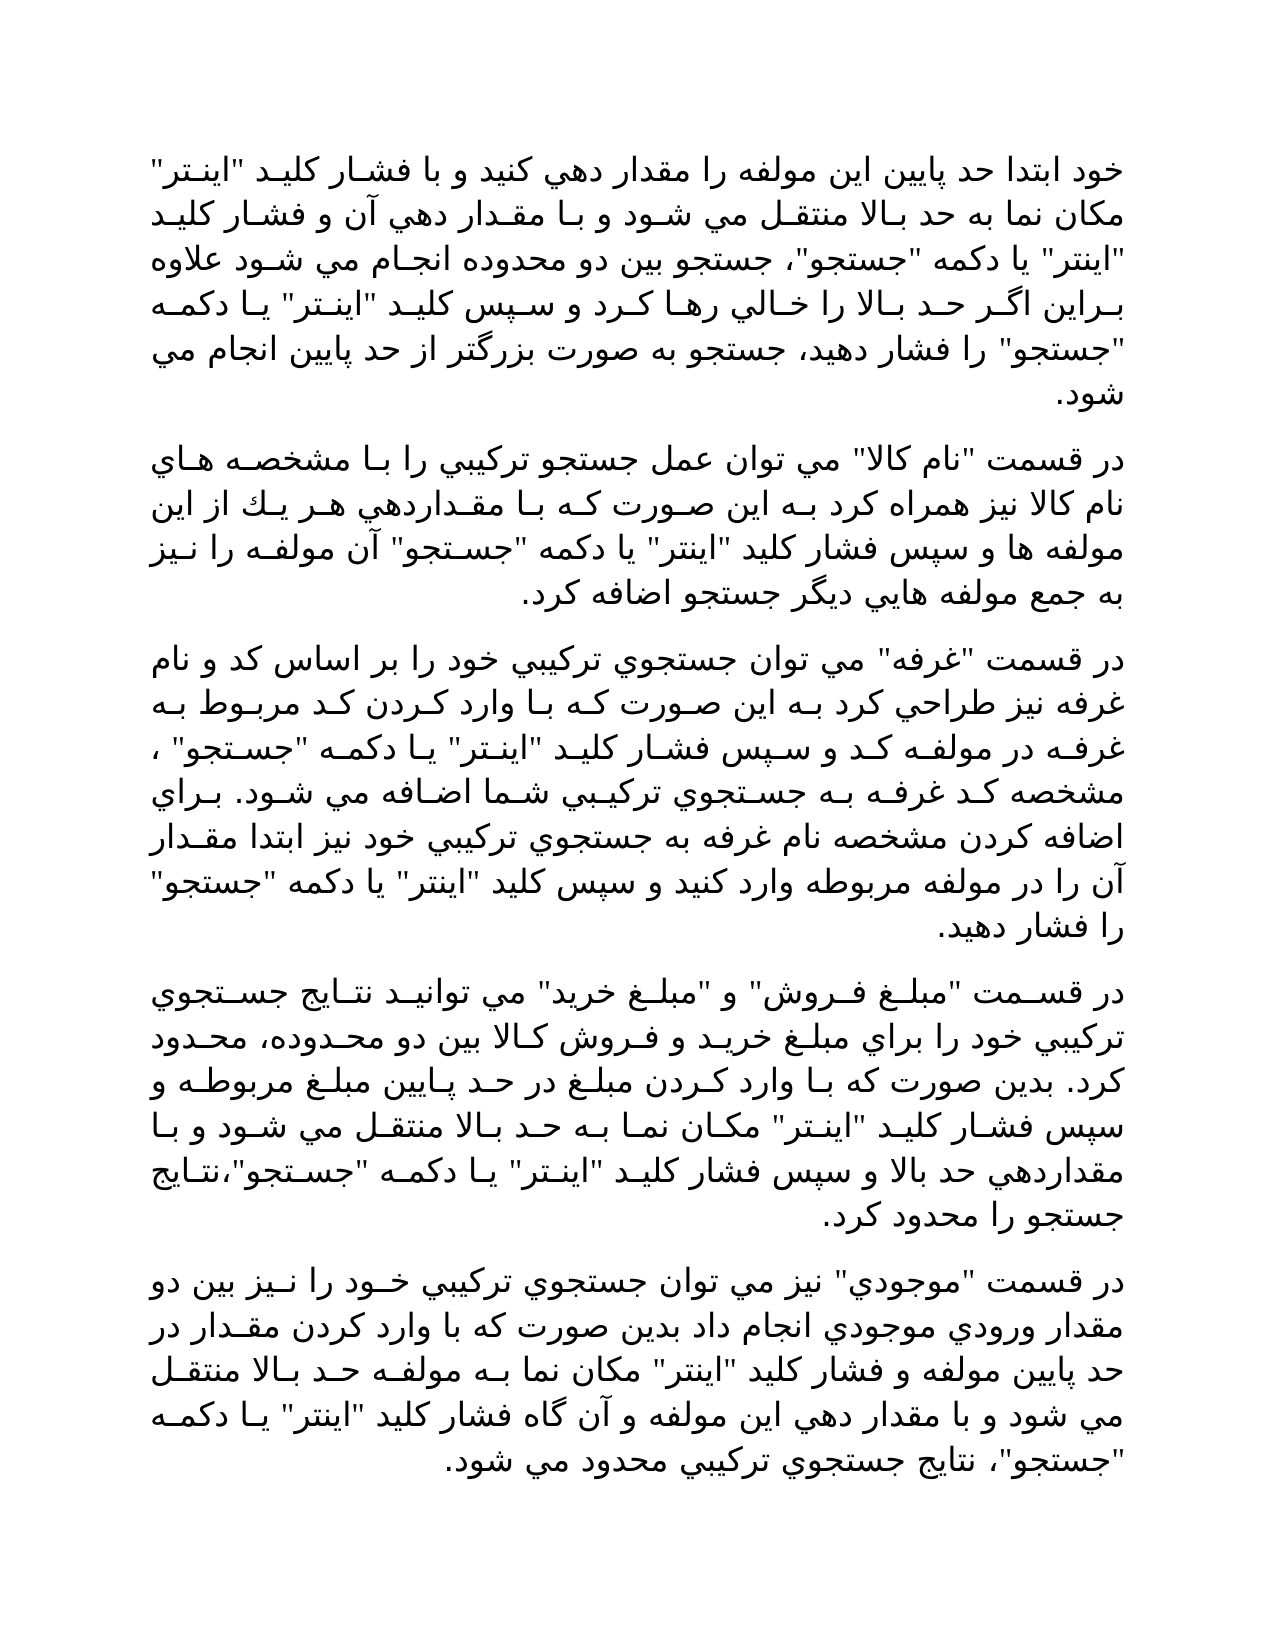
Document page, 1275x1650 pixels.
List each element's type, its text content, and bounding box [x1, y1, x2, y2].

text در قسمت "غرفه" مي توان جستجوي تركيبي خود را بر اساس كد و نام غرفه نيز طراحي كرد به اين صورت كه با وارد كردن كد مربوط به غرفه در مولفه كد و سپس فشار كليد "اينتر" يا دكمه "جستجو" ، مشخصه كد غرفه به جستجوي تركيبي شما اضافه مي شود. براي اضافه كردن مشخصه نام غرفه به جستجوي تركيبي خود نيز ابتدا مقدار آن را در مولفه مربوطه وارد كنيد و سپس كليد "اينتر" يا دكمه "جستجو" را فشار دهيد. [150, 639, 1125, 946]
text در قسمت "مبلغ فروش" و "مبلغ خريد" مي توانيد نتايج جستجوي تركيبي خود را براي مبلغ خريد و فروش كالا بين دو محدوده، محدود كرد. بدين صورت كه با وارد كردن مبلغ در حد پايين مبلغ مربوطه و سپس فشار كليد "اينتر" مكان نما به حد بالا منتقل مي شود و با مقداردهي حد بالا و سپس فشار كليد "اينتر" يا دكمه "جستجو"،نتايج جستجو را محدود كرد. [150, 972, 1125, 1235]
text در قسمت "موجودي" نيز مي توان جستجوي تركيبي خود را نيز بين دو مقدار ورودي موجودي انجام داد بدين صورت كه با وارد كردن مقدار در حد پايين مولفه و فشار كليد "اينتر" مكان نما به مولفه حد بالا منتقل مي شود و با مقدار دهي اين مولفه و آن گاه فشار كليد "اينتر" يا دكمه "جستجو"، نتايج جستجوي تركيبي محدود مي شود. [150, 1261, 1125, 1479]
text در قسمت "نام كالا" مي توان عمل جستجو تركيبي را با مشخصه هاي نام كالا نيز همراه كرد به اين صورت كه با مقداردهي هر يك از اين مولفه ها و سپس فشار كليد "اينتر" يا دكمه "جستجو" آن مولفه را نيز به جمع مولفه هايي ديگر جستجو اضافه كرد. [150, 439, 1125, 612]
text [150, 150, 1125, 413]
